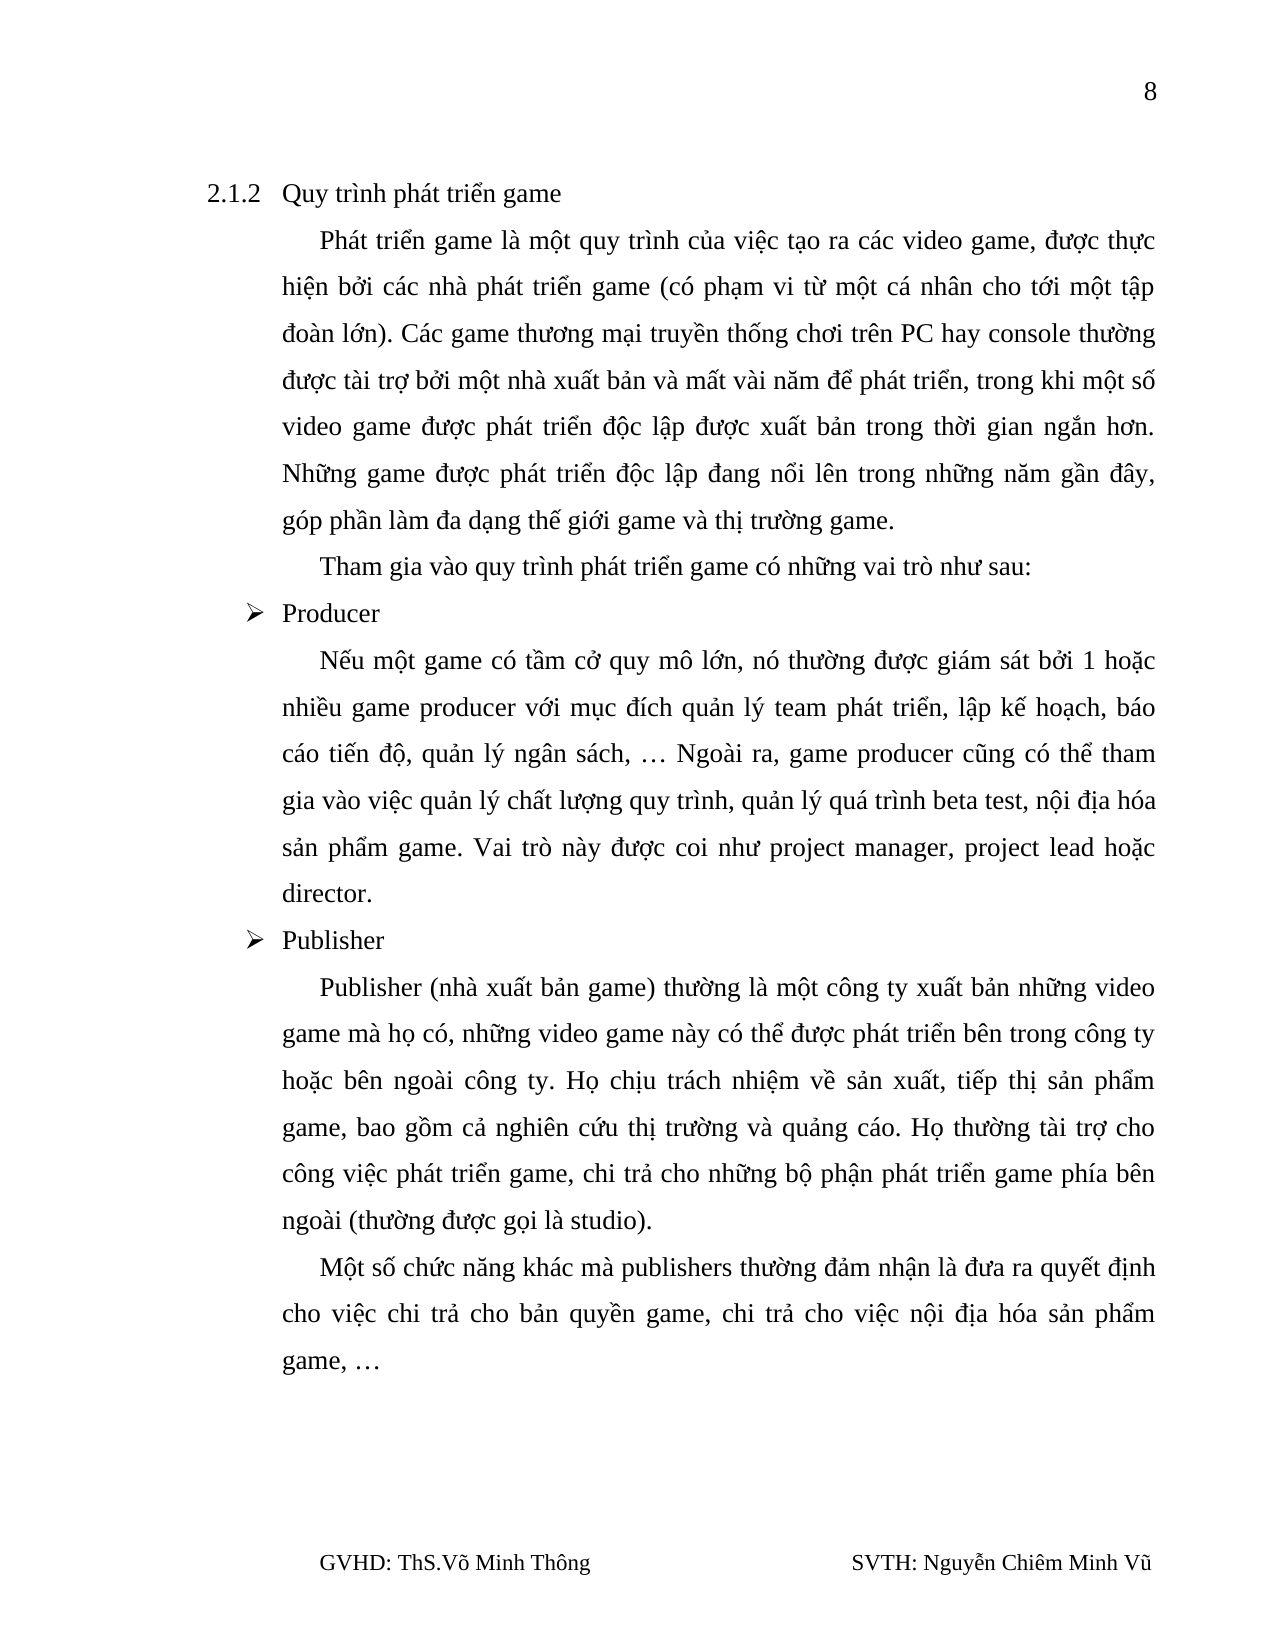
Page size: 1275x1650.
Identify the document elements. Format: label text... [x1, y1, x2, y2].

text Phát triển game là một quy trình của việc tạo ra các video game, được thực hiện bởi các nhà phát triển game (có phạm vi từ một cá nhân cho tới một tập đoàn lớn). Các game thương mại truyền thống chơi trên PC hay console thường được tài trợ bởi một nhà xuất bản và mất vài năm để phát triển, trong khi một số video game được phát triển độc lập được xuất bản trong thời gian ngắn hơn. Những game được phát triển độc lập đang nổi lên trong những năm gần đây, góp phần làm đa dạng thế giới game và thị trường game. [282, 224, 1157, 535]
text Một số chức năng khác mà publishers thường đảm nhận là đưa ra quyết định cho việc chi trả cho bản quyền game, chi trả cho việc nội địa hóa sản phẩm game, … [282, 1251, 1157, 1375]
subtitle Quy trình phát triển game [207, 177, 1157, 208]
text Tham gia vào quy trình phát triển game có những vai trò như sau: [282, 551, 1157, 582]
text Nếu một game có tầm cở quy mô lớn, nó thường được giám sát bởi 1 hoặc nhiều game producer với mục đích quản lý team phát triển, lập kế hoạch, báo cáo tiến độ, quản lý ngân sách, … Ngoài ra, game producer cũng có thể tham gia vào việc quản lý chất lượng quy trình, quản lý quá trình beta test, nội địa hóa sản phẩm game. Vai trò này được coi như project manager, project lead hoặc director. [282, 644, 1157, 908]
list Producer [244, 597, 1157, 628]
text Publisher (nhà xuất bản game) thường là một công ty xuất bản những video game mà họ có, những video game này có thể được phát triển bên trong công ty hoặc bên ngoài công ty. Họ chịu trách nhiệm về sản xuất, tiếp thị sản phẩm game, bao gồm cả nghiên cứu thị trường và quảng cáo. Họ thường tài trợ cho công việc phát triển game, chi trả cho những bộ phận phát triển game phía bên ngoài (thường được gọi là studio). [282, 971, 1157, 1235]
list Publisher [244, 924, 1157, 955]
